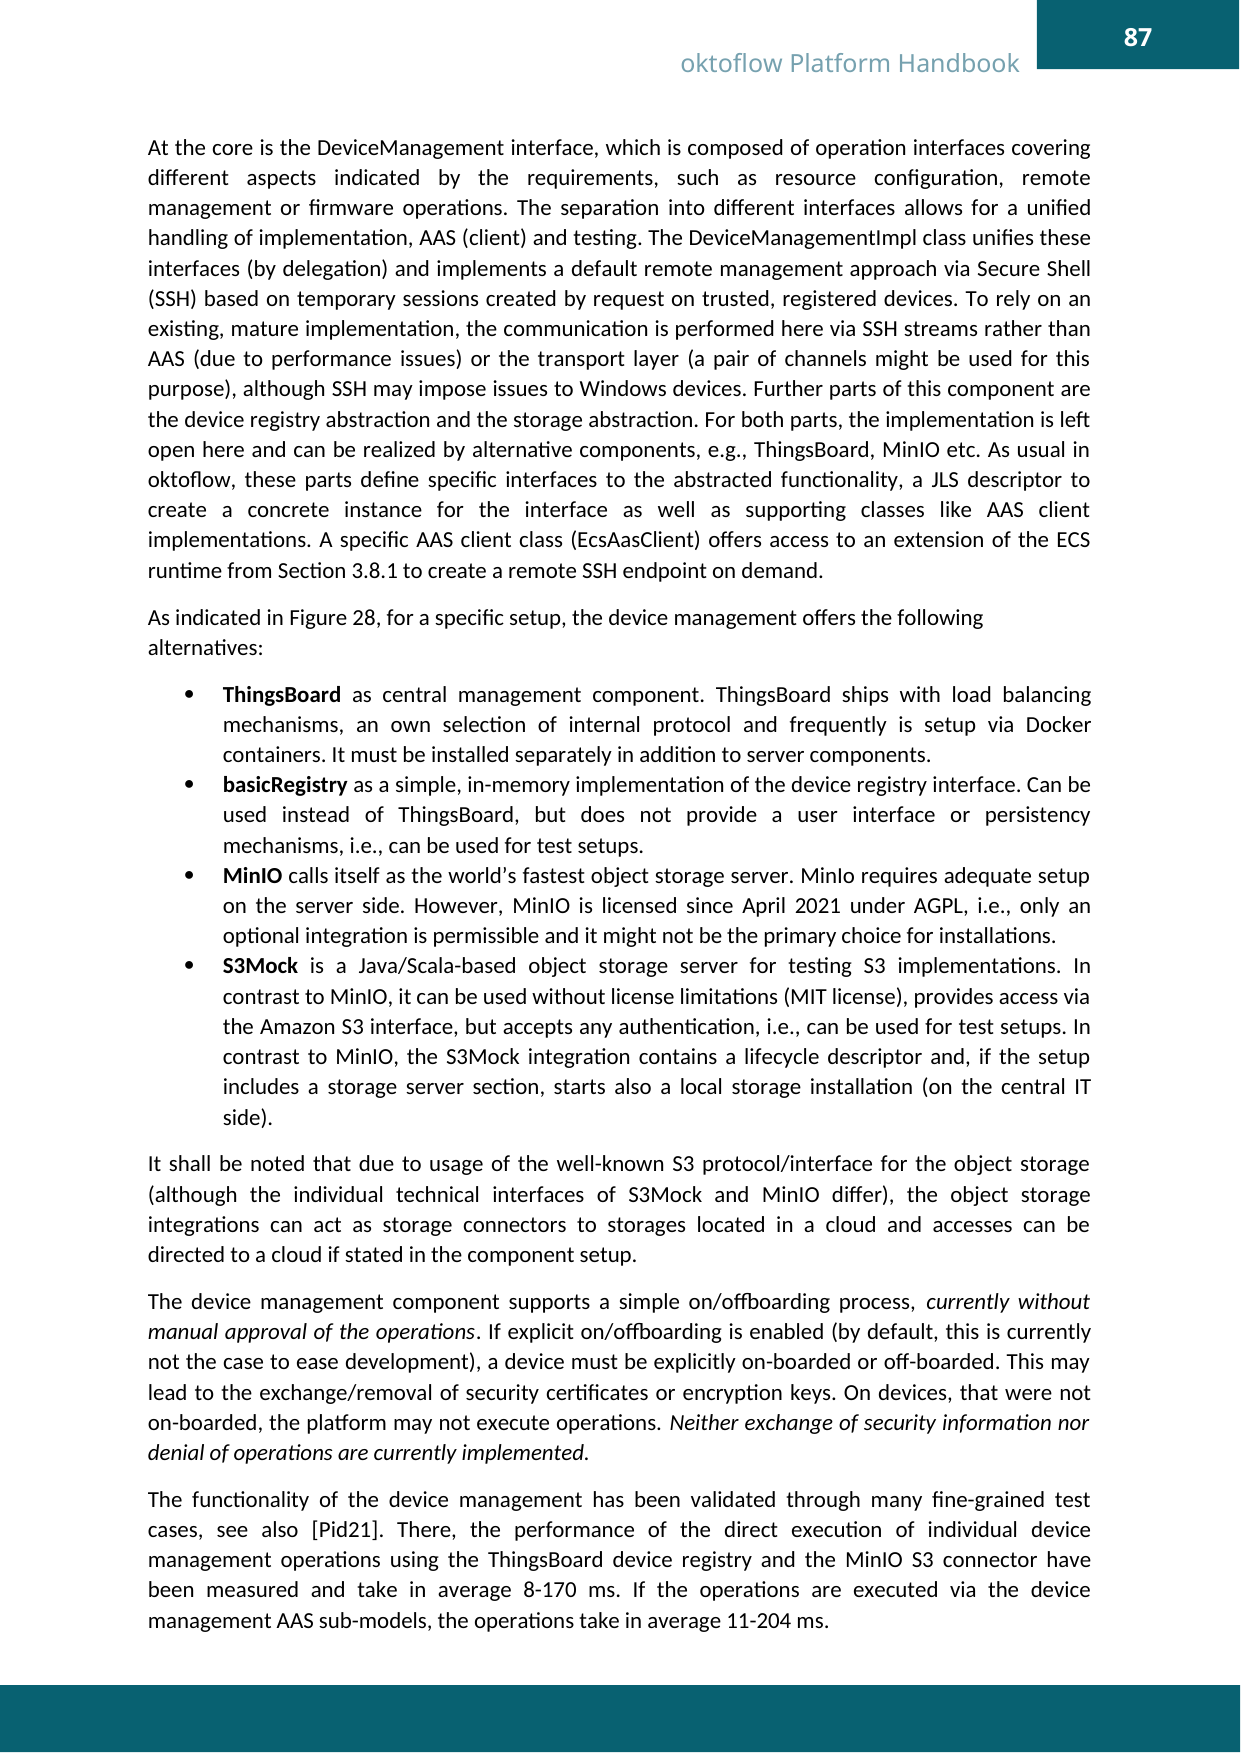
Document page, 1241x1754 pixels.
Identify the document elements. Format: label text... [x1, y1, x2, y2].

text The functionality of the device management has been validated through many fine-grained test cases, see also [Pid21]. There, the performance of the direct execution of individual device management operations using the ThingsBoard device registry and the MinIO S3 connector have been measured and take in average 8-170 ms. If the operations are executed via the device management AAS sub-models, the operations take in average 11-204 ms. [148, 1485, 1093, 1634]
text As indicated in Figure 28, for a specific setup, the device management offers the following alternatives: [148, 603, 1093, 661]
list S3Mock is a Java/Scala-based object storage server for testing S3 implementations. In contrast to MinIO, it can be used without license limitations (MIT license), provides access via the Amazon S3 interface, but accepts any authentication, i.e., can be used for test setups. In contrast to MinIO, the S3Mock integration contains a lifecycle descriptor and, if the setup includes a storage server section, starts also a local storage installation (on the central IT side). [185, 952, 1093, 1131]
text At the core is the DeviceManagement interface, which is composed of operation interfaces covering different aspects indicated by the requirements, such as resource configuration, remote management or firmware operations. The separation into different interfaces allows for a unified handling of implementation, AAS (client) and testing. The DeviceManagementImpl class unifies these interfaces (by delegation) and implements a default remote management approach via Secure Shell (SSH) based on temporary sessions created by request on trusted, registered devices. To rely on an existing, mature implementation, the communication is performed here via SSH streams rather than AAS (due to performance issues) or the transport layer (a pair of channels might be used for this purpose), although SSH may impose issues to Windows devices. Further parts of this component are the device registry abstraction and the storage abstraction. For both parts, the implementation is left open here and can be realized by alternative components, e.g., ThingsBoard, MinIO etc. As usual in oktoflow, these parts define specific interfaces to the abstracted functionality, a JLS descriptor to create a concrete instance for the interface as well as supporting classes like AAS client implementations. A specific AAS client class (EcsAasClient) offers access to an extension of the ECS runtime from Section 3.8.1 to create a remote SSH endpoint on demand. [148, 133, 1093, 584]
text It shall be noted that due to usage of the well-known S3 protocol/interface for the object storage (although the individual technical interfaces of S3Mock and MinIO differ), the object storage integrations can act as storage connectors to storages located in a cloud and accesses can be directed to a cloud if stated in the component setup. [148, 1149, 1093, 1268]
list MinIO calls itself as the world’s fastest object storage server. MinIo requires adequate setup on the server side. However, MinIO is licensed since April 2021 under AGPL, i.e., only an optional integration is permissible and it might not be the primary choice for installations. [185, 861, 1093, 949]
list basicRegistry as a simple, in-memory implementation of the device registry interface. Can be used instead of ThingsBoard, but does not provide a user interface or persistency mechanisms, i.e., can be used for test setups. [185, 770, 1093, 859]
list ThingsBoard as central management component. ThingsBoard ships with load balancing mechanisms, an own selection of internal protocol and frequently is setup via Docker containers. It must be installed separately in addition to server components. [185, 680, 1093, 768]
text The device management component supports a simple on/offboarding process, currently without manual approval of the operations. If explicit on/offboarding is enabled (by default, this is currently not the case to ease development), a device must be explicitly on-boarded or off-boarded. This may lead to the exchange/removal of security certificates or encryption keys. On devices, that were not on-boarded, the platform may not execute operations. Neither exchange of security information nor denial of operations are currently implemented. [148, 1287, 1093, 1466]
